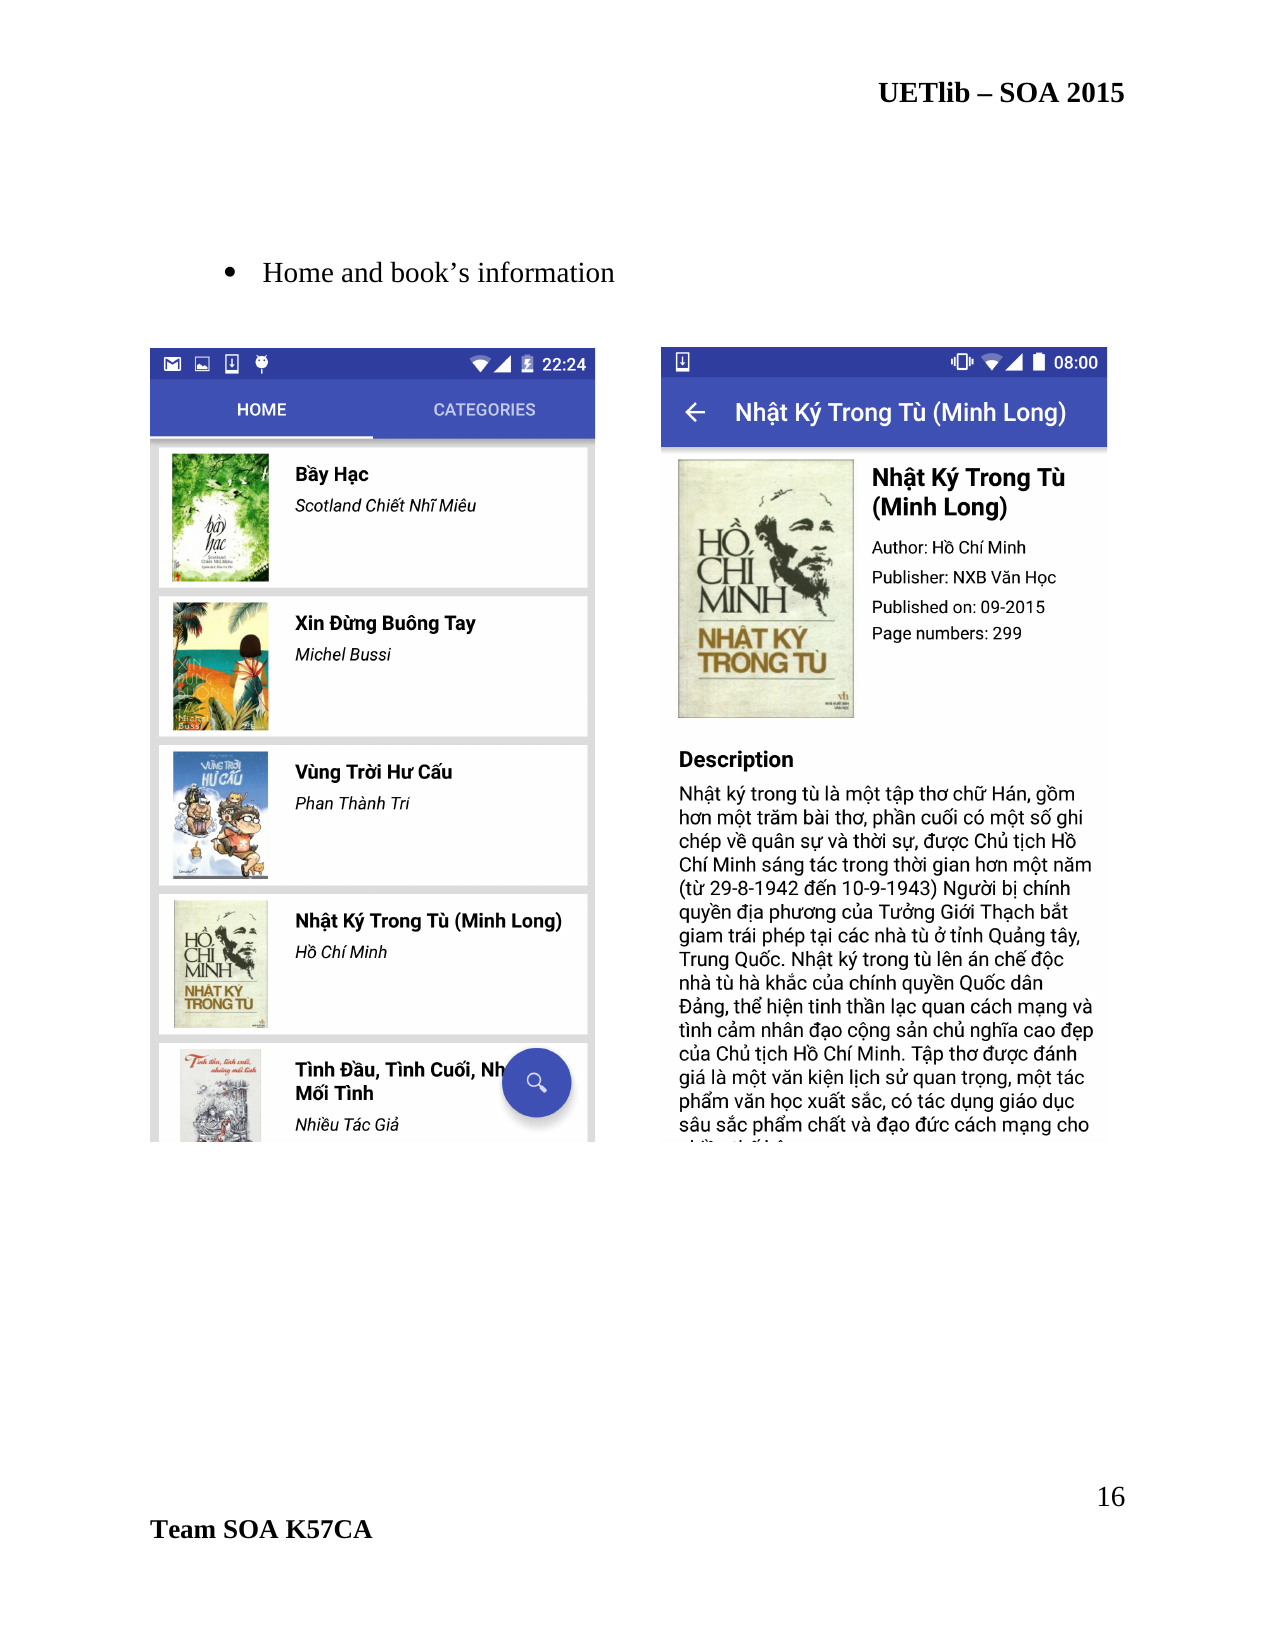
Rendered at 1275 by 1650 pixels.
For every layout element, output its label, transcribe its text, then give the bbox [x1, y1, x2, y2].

picture [661, 347, 1108, 1142]
list Home and book’s information [225, 256, 1125, 289]
picture [150, 348, 596, 1142]
